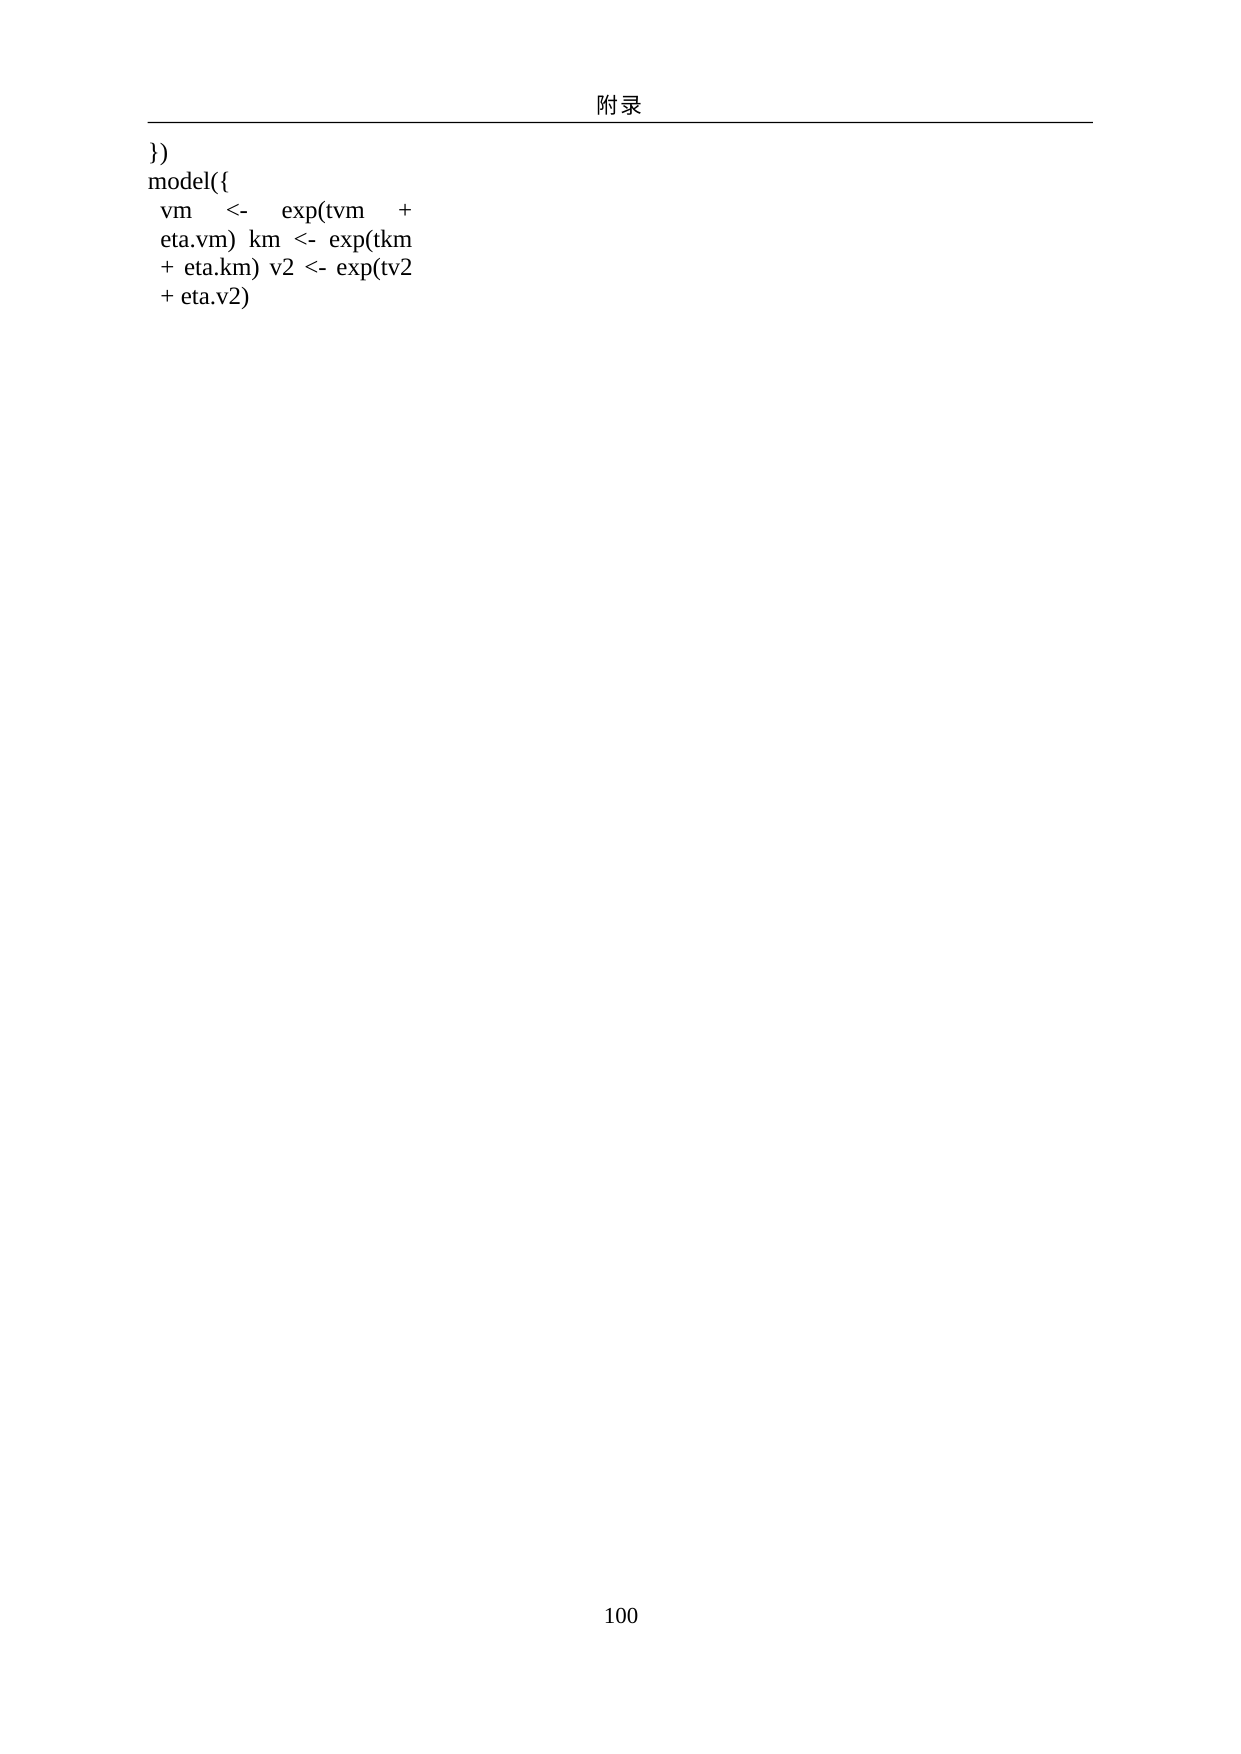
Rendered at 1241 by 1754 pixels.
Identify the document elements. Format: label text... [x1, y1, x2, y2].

text model({ [148, 166, 1115, 195]
text vm <- exp(tvm + eta.vm) km <- exp(tkm + eta.km) v2 <- exp(tv2 + eta.v2) [160, 195, 412, 310]
text }) [148, 137, 1115, 166]
